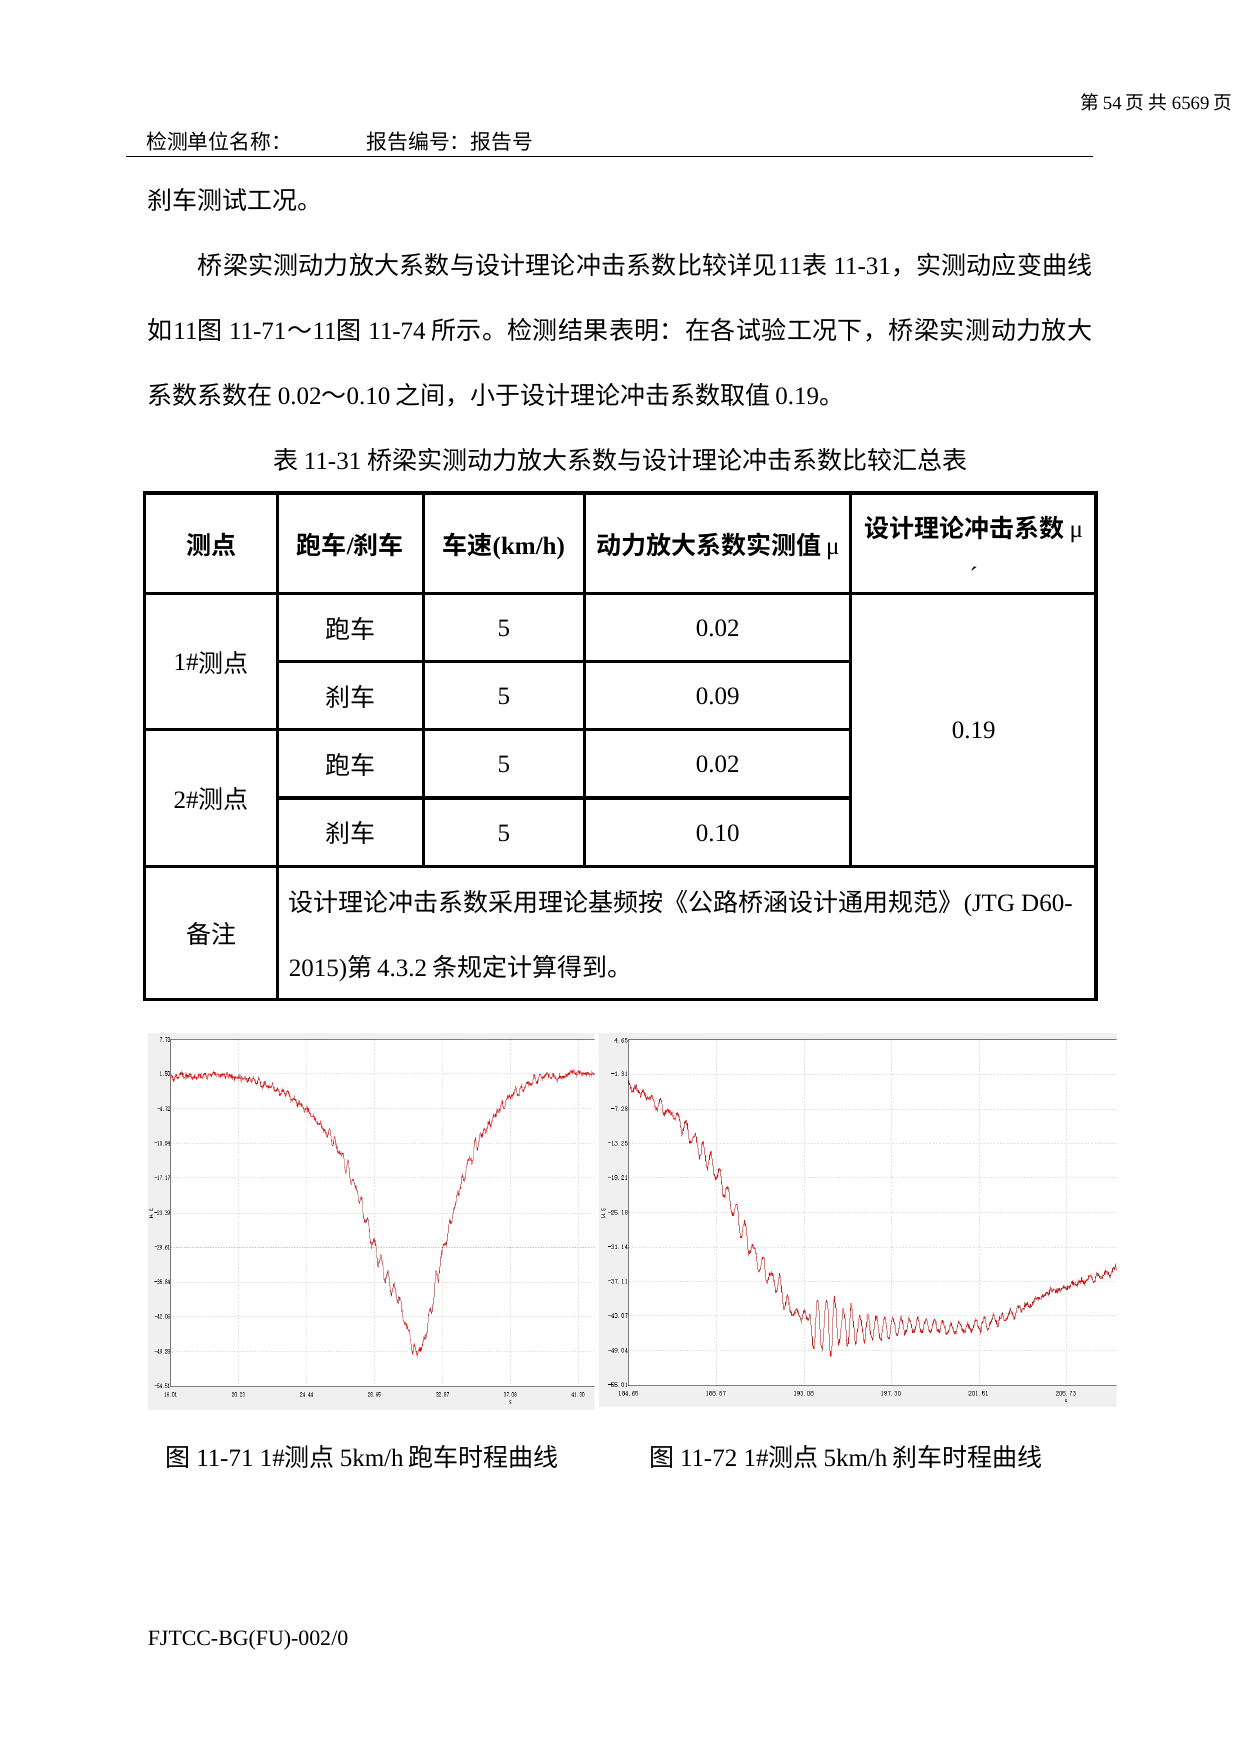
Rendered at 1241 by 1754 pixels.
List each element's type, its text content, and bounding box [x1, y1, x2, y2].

table_cell 5 [425, 663, 583, 728]
table_cell 刹车 [279, 800, 422, 864]
table_cell 0.19 [852, 595, 1094, 864]
table_header 测点 [146, 495, 276, 592]
table_cell 0.02 [586, 595, 849, 660]
table_cell 2#测点 [146, 731, 276, 864]
table_cell 备注 [146, 868, 276, 998]
table_header [136, 1033, 587, 1423]
table_cell 跑车 [279, 595, 422, 660]
table_cell 0.10 [586, 800, 849, 864]
picture [147, 1033, 595, 1410]
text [148, 166, 1093, 231]
table_cell 设计理论冲击系数采用理论基频按《公路桥涵设计通用规范》(JTG D60-2015)第4.3.2条规定计算得到。 [279, 868, 1094, 998]
picture [598, 1033, 1117, 1407]
table_header 设计理论冲击系数μ´ [852, 495, 1094, 592]
table_cell 跑车 [279, 731, 422, 796]
table_header 跑车/刹车 [279, 495, 422, 592]
table_cell 5 [425, 595, 583, 660]
table_cell 1#测点 [146, 595, 276, 728]
table_cell 0.02 [586, 731, 849, 796]
table_header 动力放大系数实测值μ [586, 495, 849, 592]
table_cell 0.09 [586, 663, 849, 728]
table_header [588, 1033, 1104, 1423]
table_cell 5 [425, 800, 583, 864]
table_cell 刹车 [279, 663, 422, 728]
table_cell 5 [425, 731, 583, 796]
table_header 车速(km/h) [425, 495, 583, 592]
